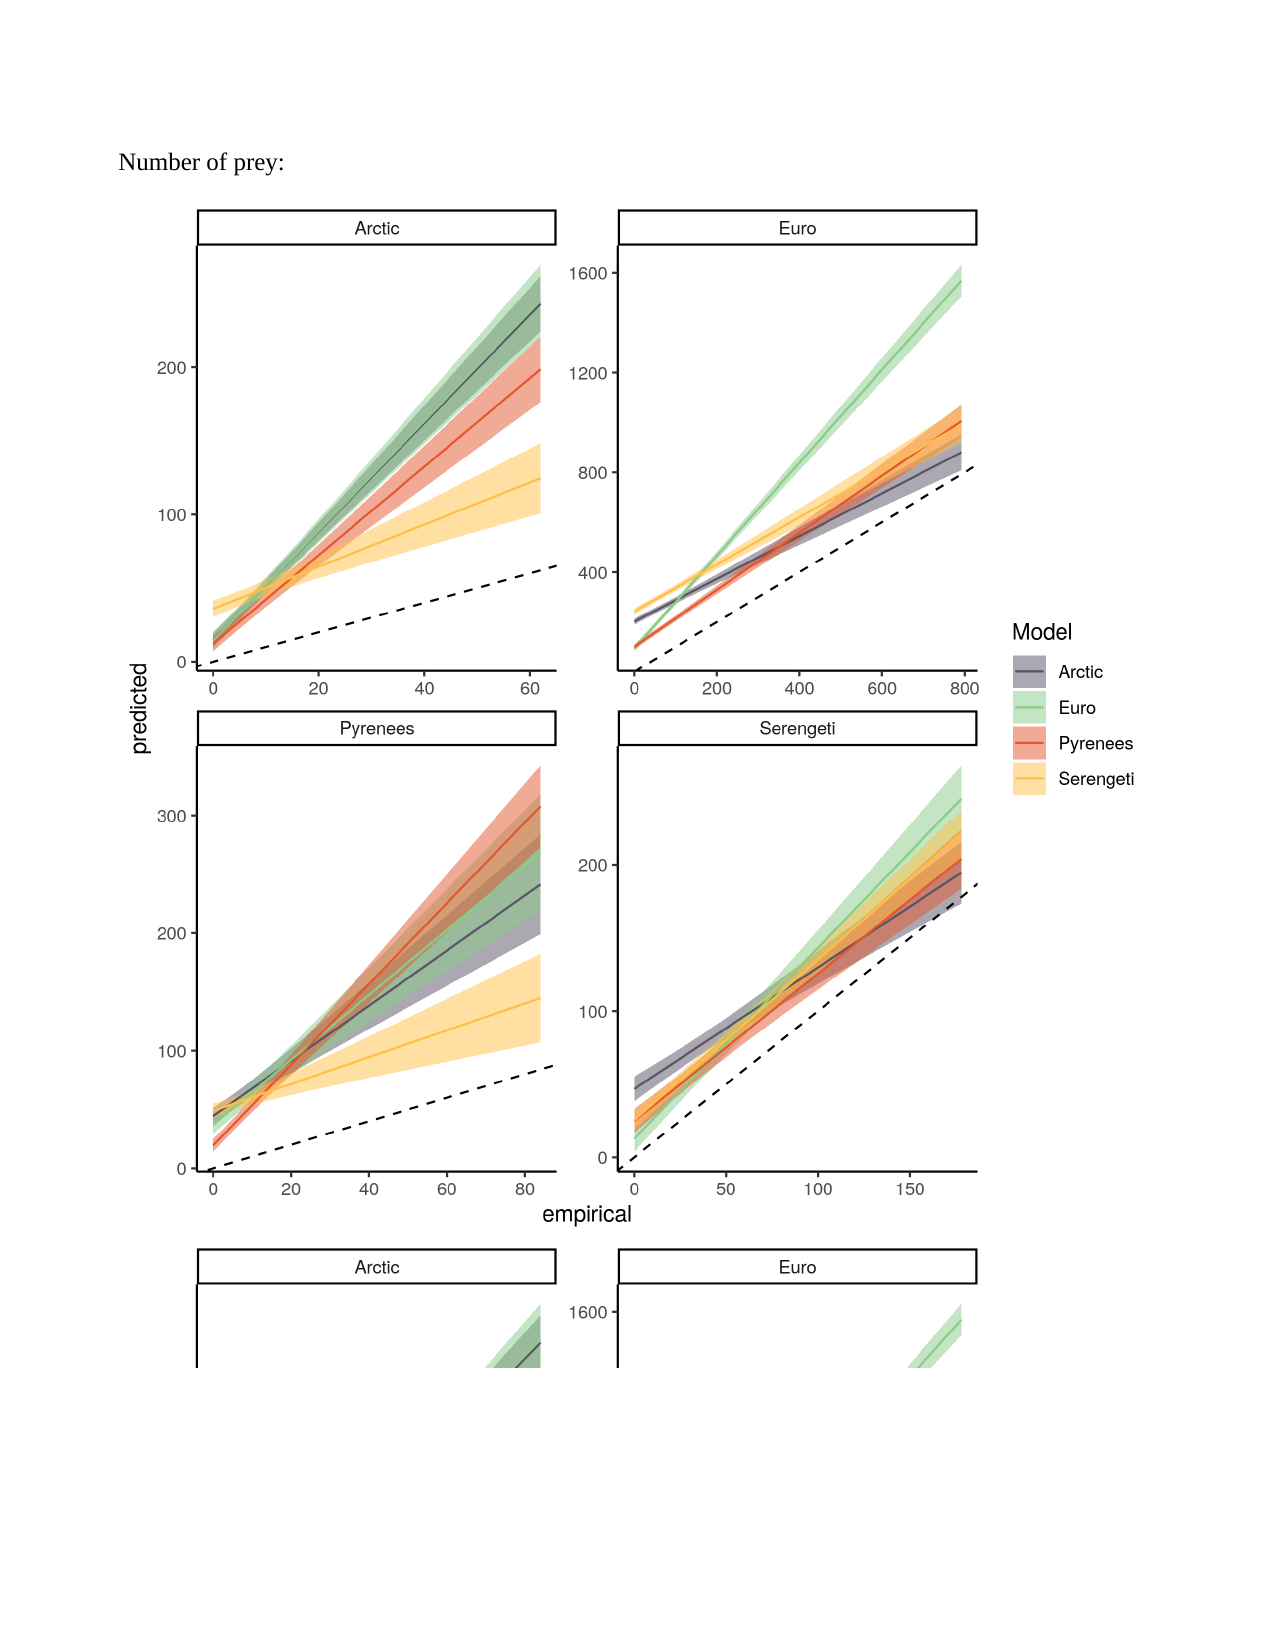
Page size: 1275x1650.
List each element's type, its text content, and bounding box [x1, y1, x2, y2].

text Number of prey: [118, 147, 1157, 176]
picture [118, 198, 1157, 1368]
